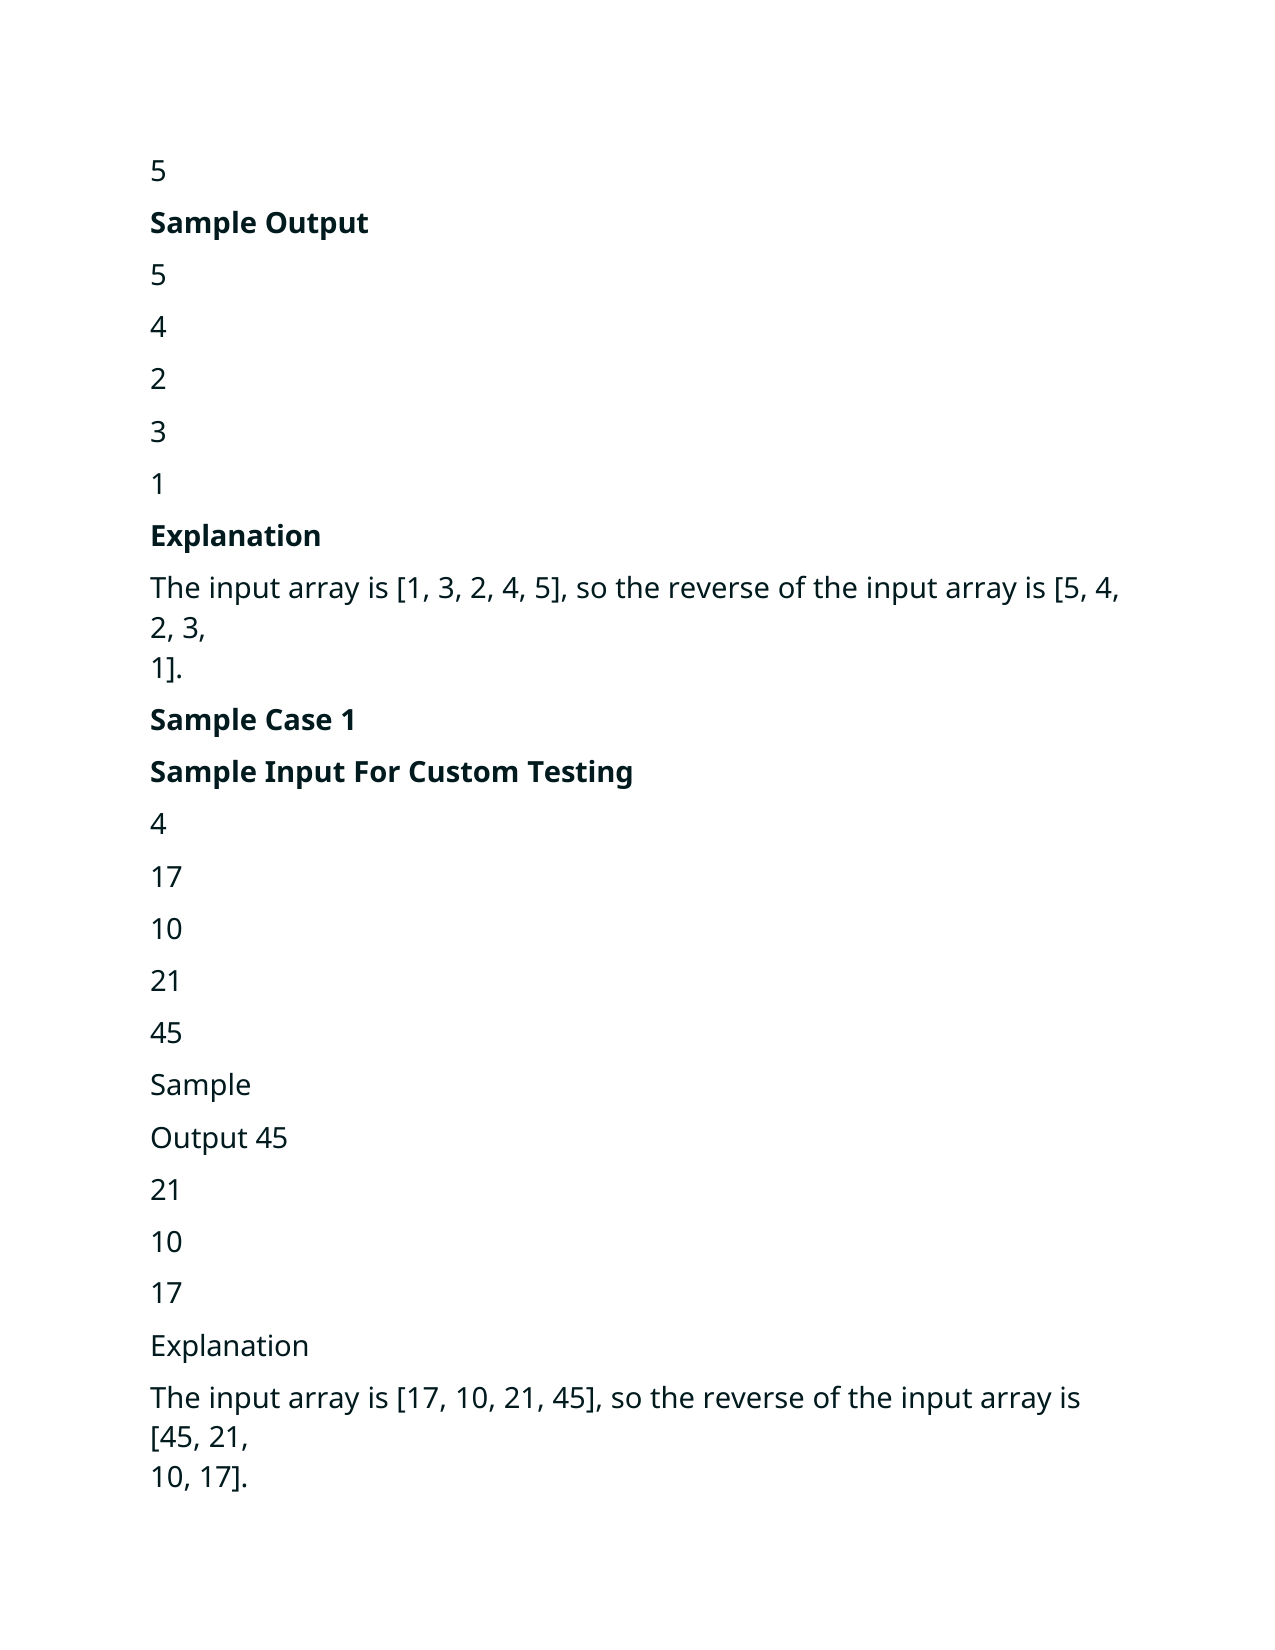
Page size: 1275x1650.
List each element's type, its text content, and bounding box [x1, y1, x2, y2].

subtitle Sample Case 1 [150, 699, 1127, 739]
text 2 [150, 359, 1127, 398]
text 17 [150, 1273, 1127, 1312]
text 21 [150, 960, 1127, 1000]
text 45 [150, 1012, 1127, 1052]
text 5 [150, 254, 1127, 294]
text 1 [150, 463, 1127, 503]
text 21 [150, 1170, 1127, 1208]
text Explanation [150, 1325, 1127, 1365]
text 1]. [150, 647, 1127, 687]
text 4 [150, 804, 1127, 843]
text 10 [150, 1221, 1127, 1261]
text Sample Output 45 [150, 1065, 345, 1157]
subtitle Explanation [150, 515, 1127, 555]
text 4 [150, 307, 1127, 346]
text 3 [150, 411, 1127, 451]
text 10 [150, 908, 1127, 948]
text The input array is [17, 10, 21, 45], so the reverse of the input array is [45, 21, [150, 1377, 1127, 1456]
text 5 [150, 150, 1127, 190]
text 17 [150, 856, 1127, 896]
text 10, 17]. [150, 1457, 1127, 1496]
text The input array is [1, 3, 2, 4, 5], so the reverse of the input array is [5, 4, 2, 3, [150, 567, 1127, 647]
subtitle Sample Output [150, 202, 1127, 242]
text Sample Input For Custom Testing [150, 751, 1127, 791]
